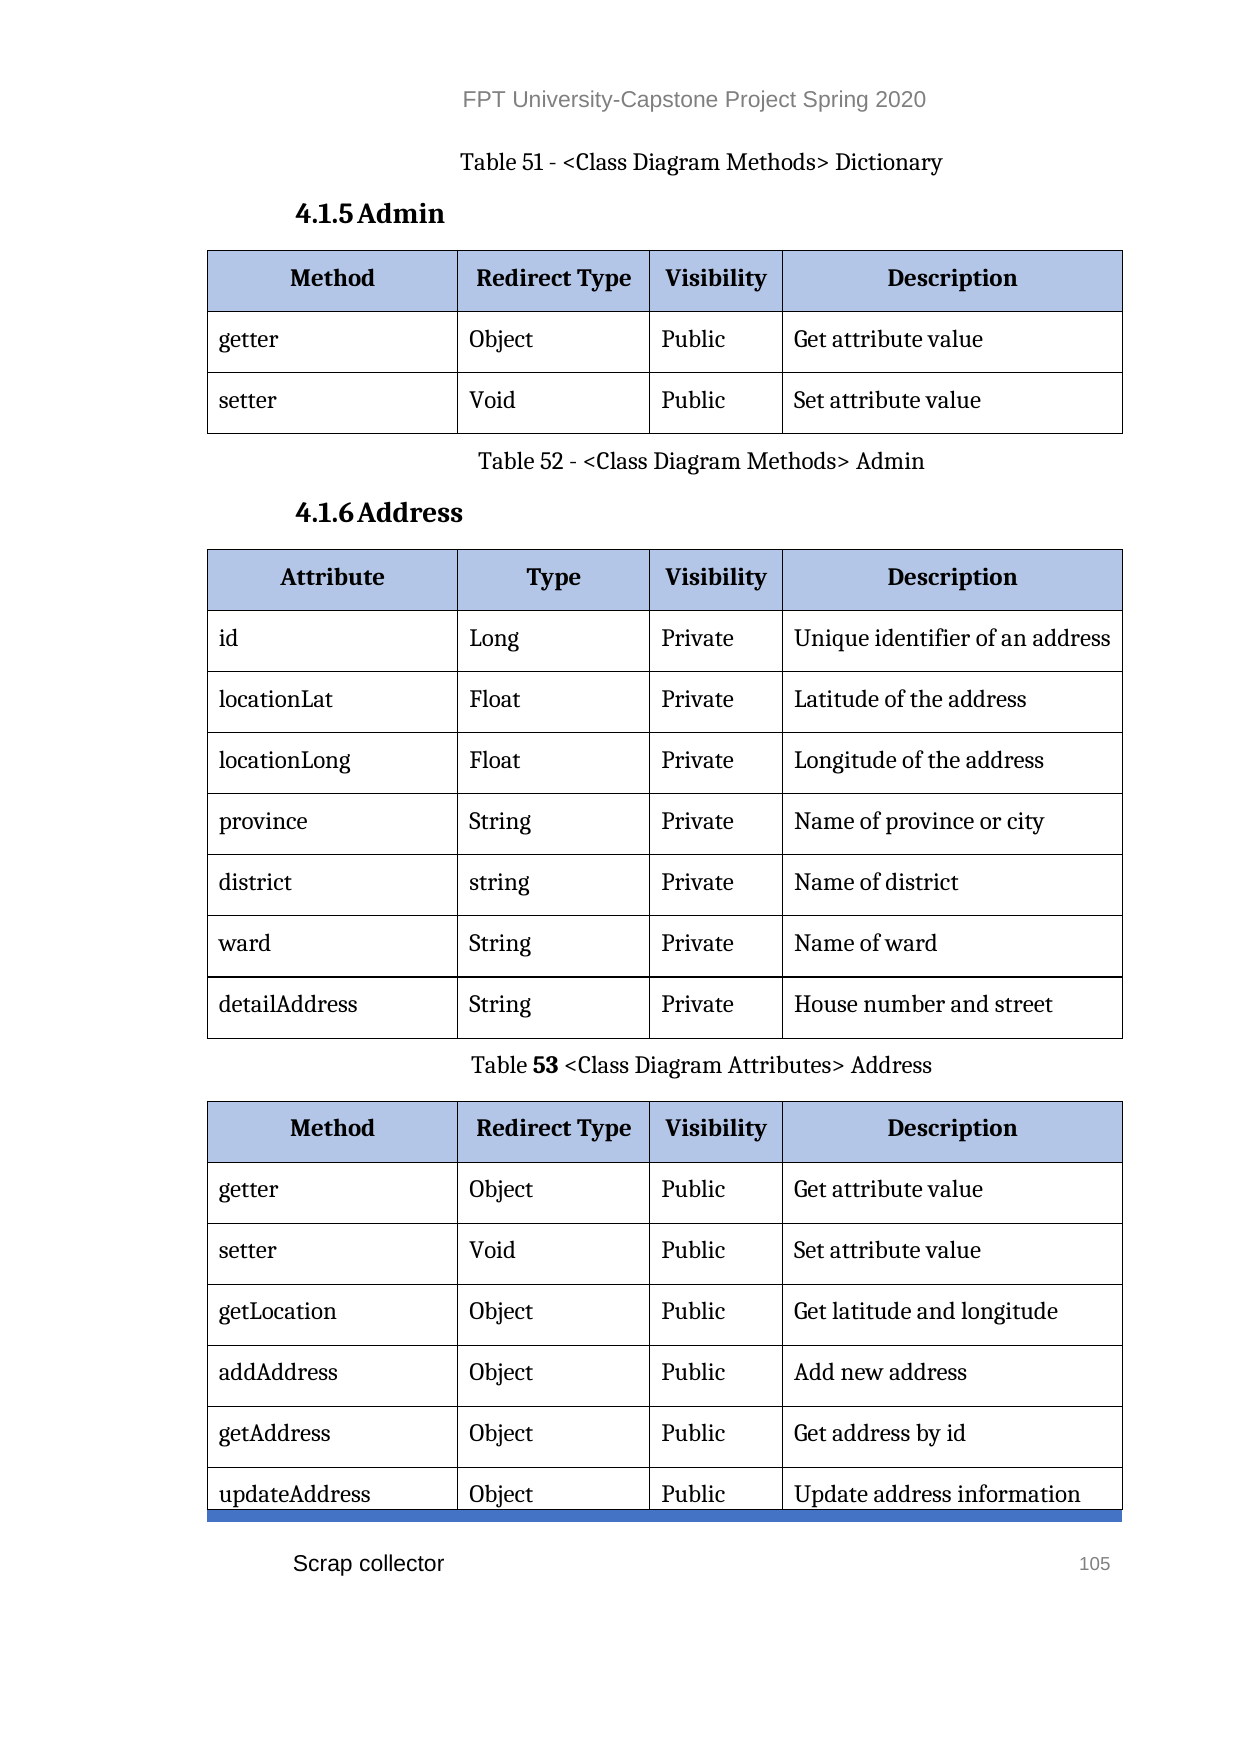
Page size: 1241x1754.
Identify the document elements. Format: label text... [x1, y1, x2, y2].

table_cell addAddress [208, 1346, 457, 1406]
table_cell Public [650, 373, 782, 433]
table_cell Object [458, 1346, 649, 1406]
table_cell Private [650, 855, 782, 915]
table_cell House number and street [783, 978, 1122, 1037]
text Table 52 - <Class Diagram Methods> Admin [207, 447, 1122, 476]
table_cell Unique identifier of an address [783, 611, 1122, 671]
table_cell locationLat [208, 672, 457, 732]
table_cell String [458, 794, 649, 854]
table_cell locationLong [208, 733, 457, 793]
table_cell getter [208, 1163, 457, 1223]
table_cell getter [208, 312, 457, 372]
table_header Redirect Type [458, 1102, 649, 1162]
table_cell Private [650, 733, 782, 793]
table_cell Latitude of the address [783, 672, 1122, 732]
table_cell setter [208, 1224, 457, 1284]
table_header Description [783, 1102, 1122, 1162]
table_cell Long [458, 611, 649, 671]
table_cell Get address by id [783, 1407, 1122, 1467]
table_cell string [458, 855, 649, 915]
table_cell Void [458, 373, 649, 433]
table_cell province [208, 794, 457, 854]
table_cell Public [650, 1163, 782, 1223]
table_cell Set attribute value [783, 373, 1122, 433]
table_cell Public [650, 1346, 782, 1406]
table_cell Name of ward [783, 916, 1122, 976]
table_cell Name of district [783, 855, 1122, 915]
table_cell Get attribute value [783, 1163, 1122, 1223]
table_cell Void [458, 1224, 649, 1284]
table_cell Private [650, 794, 782, 854]
table_cell Public [650, 1468, 782, 1509]
table_cell Object [458, 1163, 649, 1223]
table_header Method [208, 251, 457, 311]
table_cell Float [458, 733, 649, 793]
table_cell id [208, 611, 457, 671]
table_cell String [458, 916, 649, 976]
table_cell String [458, 978, 649, 1037]
table_cell Set attribute value [783, 1224, 1122, 1284]
table_cell Public [650, 1285, 782, 1345]
table_header Visibility [650, 550, 782, 610]
list Admin [295, 197, 1122, 231]
table_cell Object [458, 1468, 649, 1509]
table_cell Get attribute value [783, 312, 1122, 372]
table_cell Public [650, 1407, 782, 1467]
table_cell Longitude of the address [783, 733, 1122, 793]
table_cell Float [458, 672, 649, 732]
table_cell Private [650, 916, 782, 976]
table_cell Get latitude and longitude [783, 1285, 1122, 1345]
table_cell getAddress [208, 1407, 457, 1467]
table_cell Object [458, 1407, 649, 1467]
table_cell Name of province or city [783, 794, 1122, 854]
table_header Method [208, 1102, 457, 1162]
table_cell district [208, 855, 457, 915]
table_header Type [458, 550, 649, 610]
table_cell Object [458, 312, 649, 372]
table_cell Public [650, 312, 782, 372]
text Table 53 <Class Diagram Attributes> Address [207, 1051, 1122, 1080]
text Table 51 - <Class Diagram Methods> Dictionary [207, 148, 1122, 176]
table_cell Add new address [783, 1346, 1122, 1406]
table_cell Object [458, 1285, 649, 1345]
table_cell Private [650, 672, 782, 732]
table_cell Public [650, 1224, 782, 1284]
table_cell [783, 1468, 1122, 1509]
table_cell Private [650, 978, 782, 1037]
table_header Description [783, 251, 1122, 311]
table_header Visibility [650, 1102, 782, 1162]
list Address [295, 496, 1122, 530]
table_cell ward [208, 916, 457, 976]
table_cell updateAddress [208, 1468, 457, 1509]
table_header Description [783, 550, 1122, 610]
table_header Visibility [650, 251, 782, 311]
table_cell setter [208, 373, 457, 433]
table_cell detailAddress [208, 978, 457, 1037]
table_header Redirect Type [458, 251, 649, 311]
table_header Attribute [208, 550, 457, 610]
table_cell getLocation [208, 1285, 457, 1345]
table_cell Private [650, 611, 782, 671]
